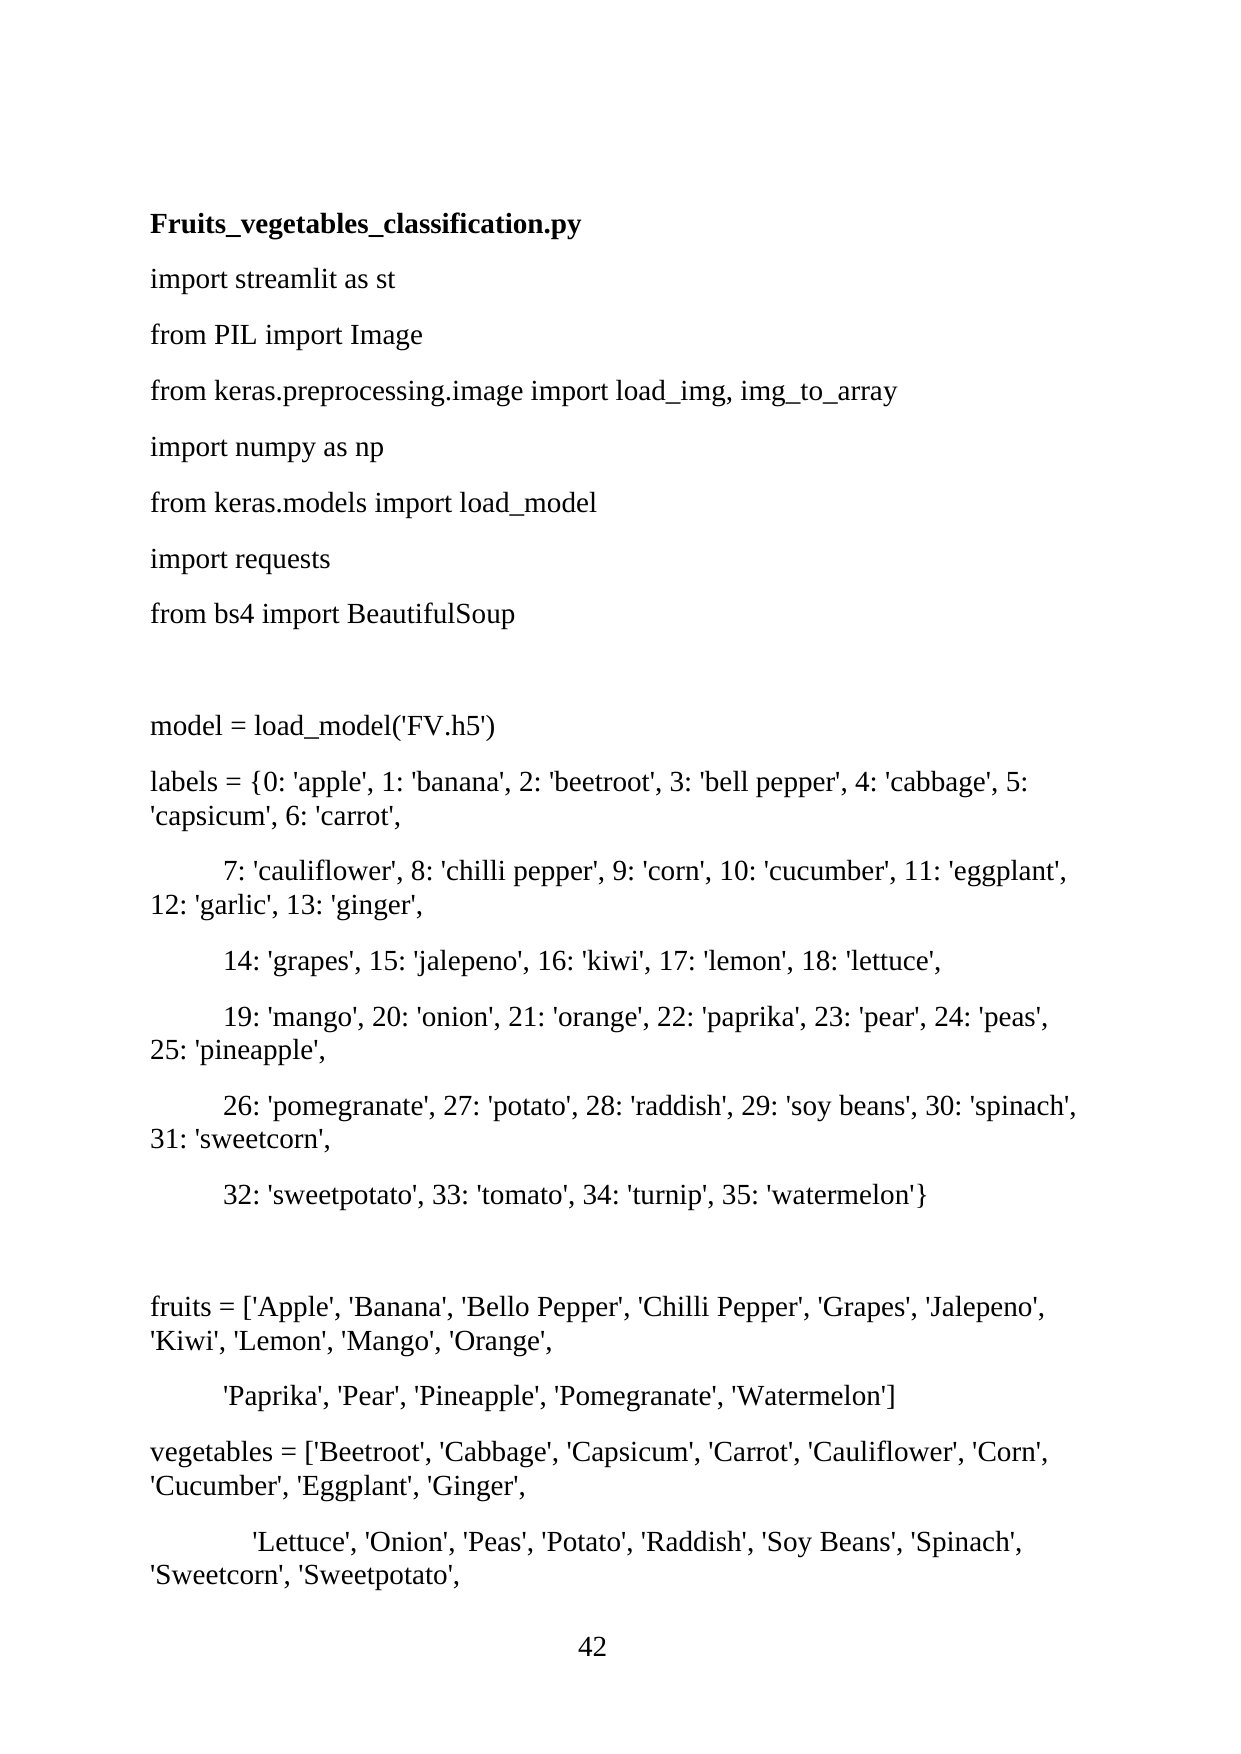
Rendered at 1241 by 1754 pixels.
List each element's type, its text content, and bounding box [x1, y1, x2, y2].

subtitle from bs4 import BeautifulSoup [150, 597, 1090, 630]
subtitle model = load_model('FV.h5') [150, 708, 1090, 742]
subtitle from keras.models import load_model [150, 485, 1090, 518]
subtitle import streamlit as st [150, 262, 1090, 295]
subtitle from PIL import Image [150, 317, 1090, 351]
subtitle 'Paprika', 'Pear', 'Pineapple', 'Pomegranate', 'Watermelon'] [150, 1378, 1090, 1412]
subtitle import requests [150, 541, 1090, 574]
subtitle fruits = ['Apple', 'Banana', 'Bello Pepper', 'Chilli Pepper', 'Grapes', 'Jalepeno', 'Kiwi', 'Lemon', 'Mango', 'Orange', [150, 1289, 1090, 1356]
subtitle from keras.preprocessing.image import load_img, img_to_array [150, 373, 1090, 407]
subtitle 'Lettuce', 'Onion', 'Peas', 'Potato', 'Raddish', 'Soy Beans', 'Spinach', 'Sweetcorn', 'Sweetpotato', [150, 1524, 1090, 1591]
subtitle 32: 'sweetpotato', 33: 'tomato', 34: 'turnip', 35: 'watermelon'} [150, 1177, 1090, 1211]
subtitle import numpy as np [150, 429, 1090, 463]
subtitle Fruits_vegetables_classification.py [150, 206, 1090, 239]
subtitle 19: 'mango', 20: 'onion', 21: 'orange', 22: 'paprika', 23: 'pear', 24: 'peas', 25: 'pineapple', [150, 999, 1090, 1066]
subtitle labels = {0: 'apple', 1: 'banana', 2: 'beetroot', 3: 'bell pepper', 4: 'cabbage', 5: 'capsicum', 6: 'carrot', [150, 764, 1090, 831]
subtitle 26: 'pomegranate', 27: 'potato', 28: 'raddish', 29: 'soy beans', 30: 'spinach', 31: 'sweetcorn', [150, 1088, 1090, 1155]
subtitle 14: 'grapes', 15: 'jalepeno', 16: 'kiwi', 17: 'lemon', 18: 'lettuce', [150, 943, 1090, 976]
subtitle 7: 'cauliflower', 8: 'chilli pepper', 9: 'corn', 10: 'cucumber', 11: 'eggplant', 12: 'garlic', 13: 'ginger', [150, 853, 1090, 921]
subtitle vegetables = ['Beetroot', 'Cabbage', 'Capsicum', 'Carrot', 'Cauliflower', 'Corn', 'Cucumber', 'Eggplant', 'Ginger', [150, 1434, 1090, 1501]
